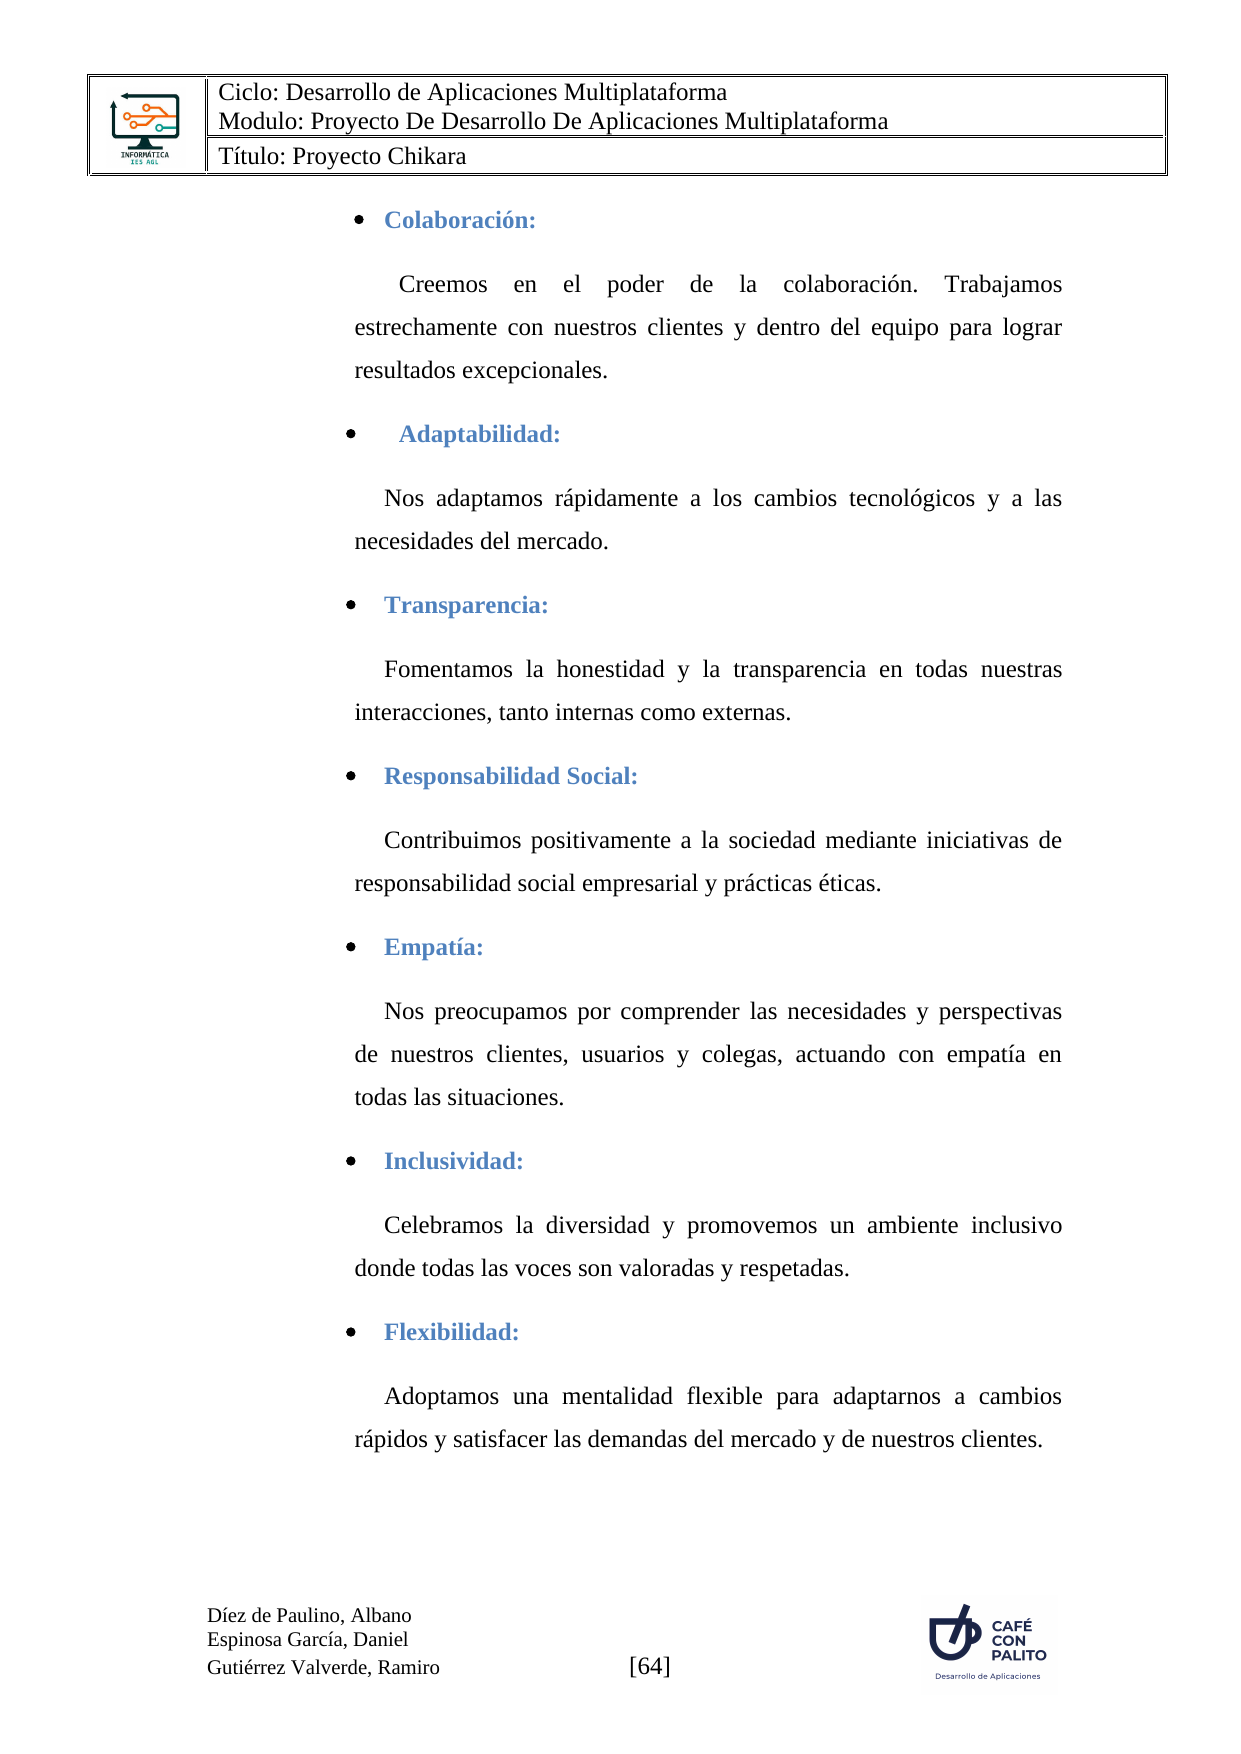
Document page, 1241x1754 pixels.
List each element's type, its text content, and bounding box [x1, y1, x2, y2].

list Adaptabilidad: [346, 419, 1063, 448]
text Nos adaptamos rápidamente a los cambios tecnológicos y a las necesidades del mercado. [354, 483, 1063, 555]
list Transparencia: [346, 590, 1063, 619]
list Inclusividad: [346, 1146, 1063, 1175]
picture [106, 87, 186, 168]
list Empatía: [346, 932, 1063, 961]
list Colaboración: [354, 205, 1063, 234]
list Responsabilidad Social: [346, 761, 1063, 790]
text Celebramos la diversidad y promovemos un ambiente inclusivo donde todas las voces son valoradas y respetadas. [354, 1210, 1063, 1282]
text Contribuimos positivamente a la sociedad mediante iniciativas de responsabilidad social empresarial y prácticas éticas. [354, 825, 1063, 897]
text Adoptamos una mentalidad flexible para adaptarnos a cambios rápidos y satisfacer las demandas del mercado y de nuestros clientes. [354, 1381, 1063, 1453]
text Fomentamos la honestidad y la transparencia en todas nuestras interacciones, tanto internas como externas. [354, 654, 1063, 726]
picture [921, 1595, 1058, 1695]
text Creemos en el poder de la colaboración. Trabajamos estrechamente con nuestros clientes y dentro del equipo para lograr resultados excepcionales. [354, 269, 1063, 384]
list Flexibilidad: [346, 1317, 1063, 1346]
text Nos preocupamos por comprender las necesidades y perspectivas de nuestros clientes, usuarios y colegas, actuando con empatía en todas las situaciones. [354, 996, 1063, 1111]
